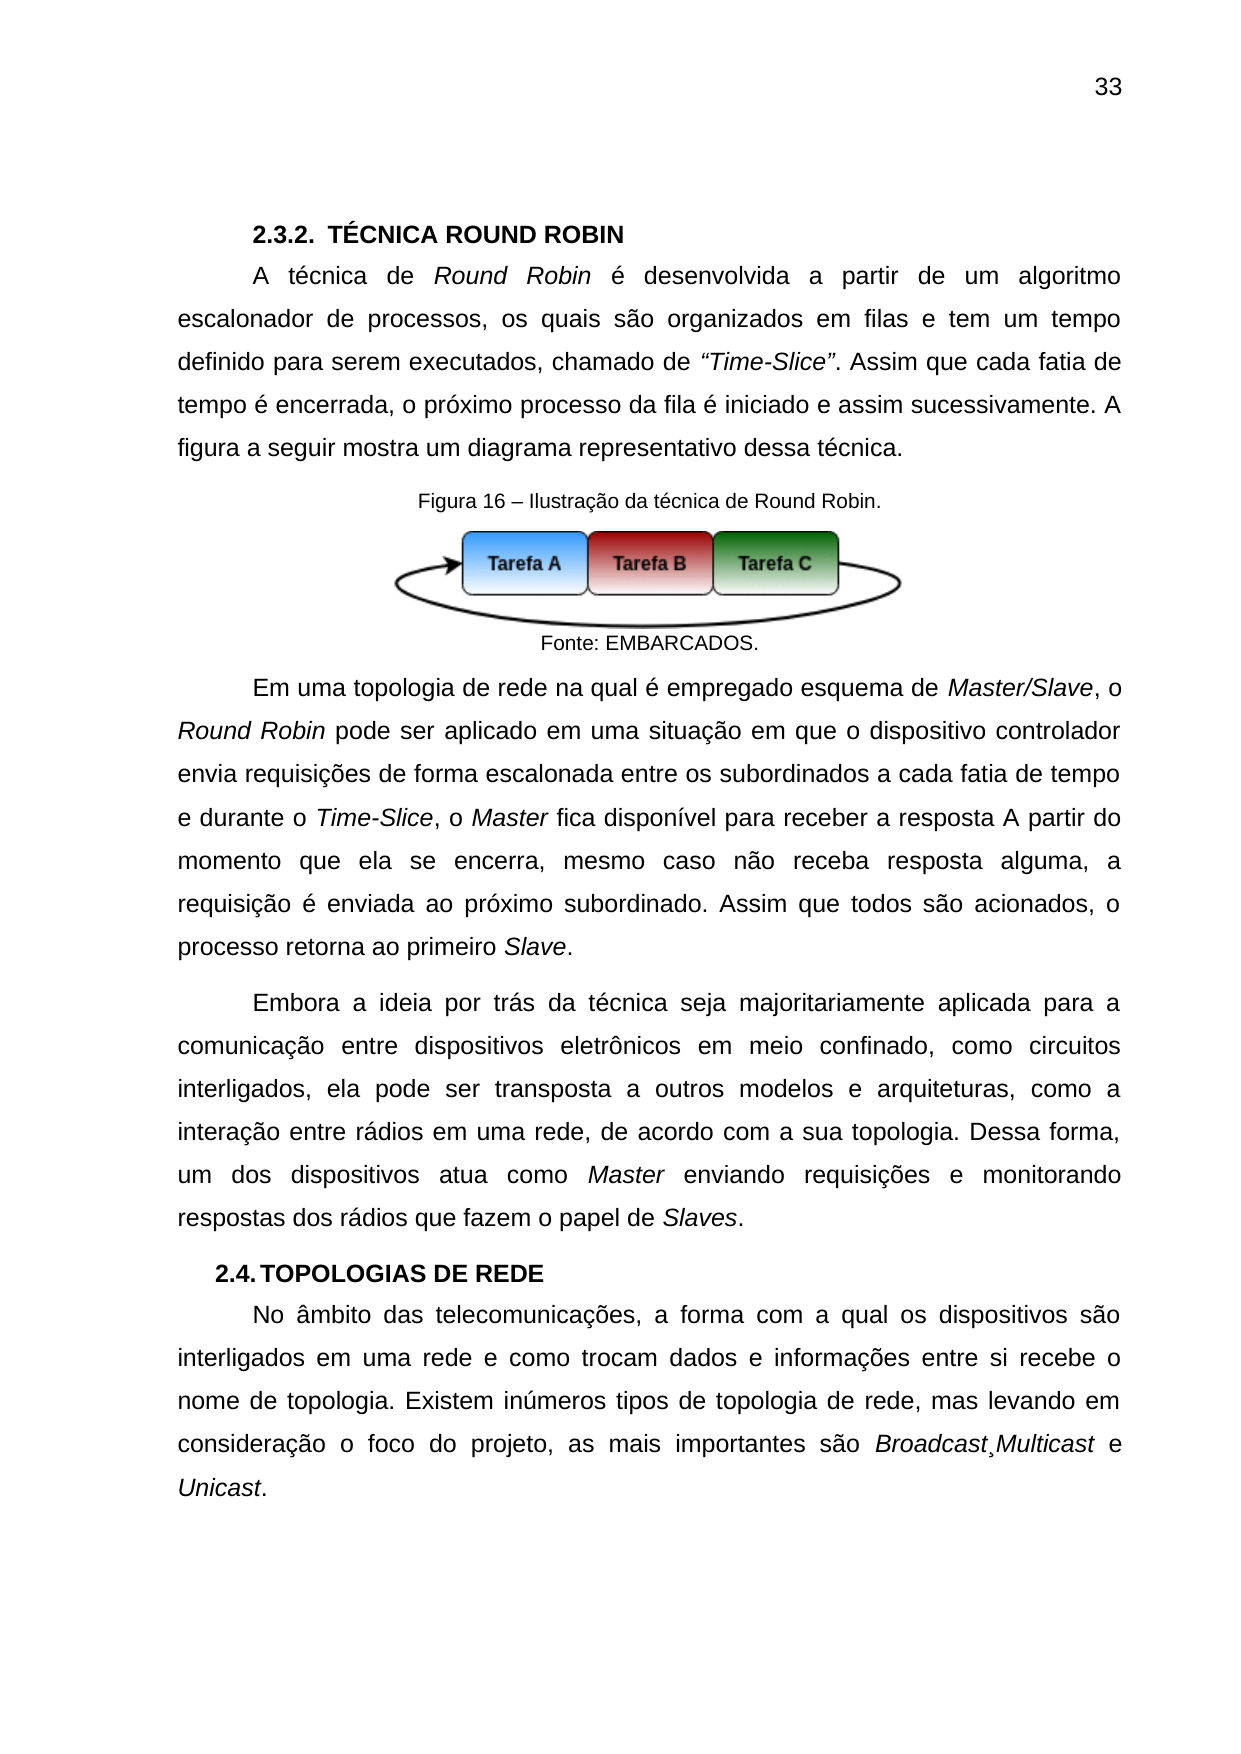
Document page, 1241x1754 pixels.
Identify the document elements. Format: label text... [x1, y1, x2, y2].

text No âmbito das telecomunicações, a forma com a qual os dispositivos são interligados em uma rede e como trocam dados e informações entre si recebe o nome de topologia. Existem inúmeros tipos de topologia de rede, mas levando em consideração o foco do projeto, as mais importantes são Broadcast¸Multicast e Unicast. [177, 1300, 1122, 1501]
text Figura 16 – Ilustração da técnica de Round Robin. [177, 489, 1122, 513]
picture [351, 531, 949, 629]
text Em uma topologia de rede na qual é empregado esquema de Master/Slave, o Round Robin pode ser aplicado em uma situação em que o dispositivo controlador envia requisições de forma escalonada entre os subordinados a cada fatia de tempo e durante o Time-Slice, o Master fica disponível para receber a resposta A partir do momento que ela se encerra, mesmo caso não receba resposta alguma, a requisição é enviada ao próximo subordinado. Assim que todos são acionados, o processo retorna ao primeiro Slave. [177, 673, 1122, 961]
list Técnica Round Robin [252, 220, 1122, 248]
text Embora a ideia por trás da técnica seja majoritariamente aplicada para a comunicação entre dispositivos eletrônicos em meio confinado, como circuitos interligados, ela pode ser transposta a outros modelos e arquiteturas, como a interação entre rádios em uma rede, de acordo com a sua topologia. Dessa forma, um dos dispositivos atua como Master enviando requisições e monitorando respostas dos rádios que fazem o papel de Slaves. [177, 988, 1122, 1232]
text A técnica de Round Robin é desenvolvida a partir de um algoritmo escalonador de processos, os quais são organizados em filas e tem um tempo definido para serem executados, chamado de “Time-Slice”. Assim que cada fatia de tempo é encerrada, o próximo processo da fila é iniciado e assim sucessivamente. A figura a seguir mostra um diagrama representativo dessa técnica. [177, 261, 1122, 462]
list Topologias de Rede [215, 1259, 1122, 1288]
text Fonte: EMBARCADOS. [177, 631, 1122, 655]
